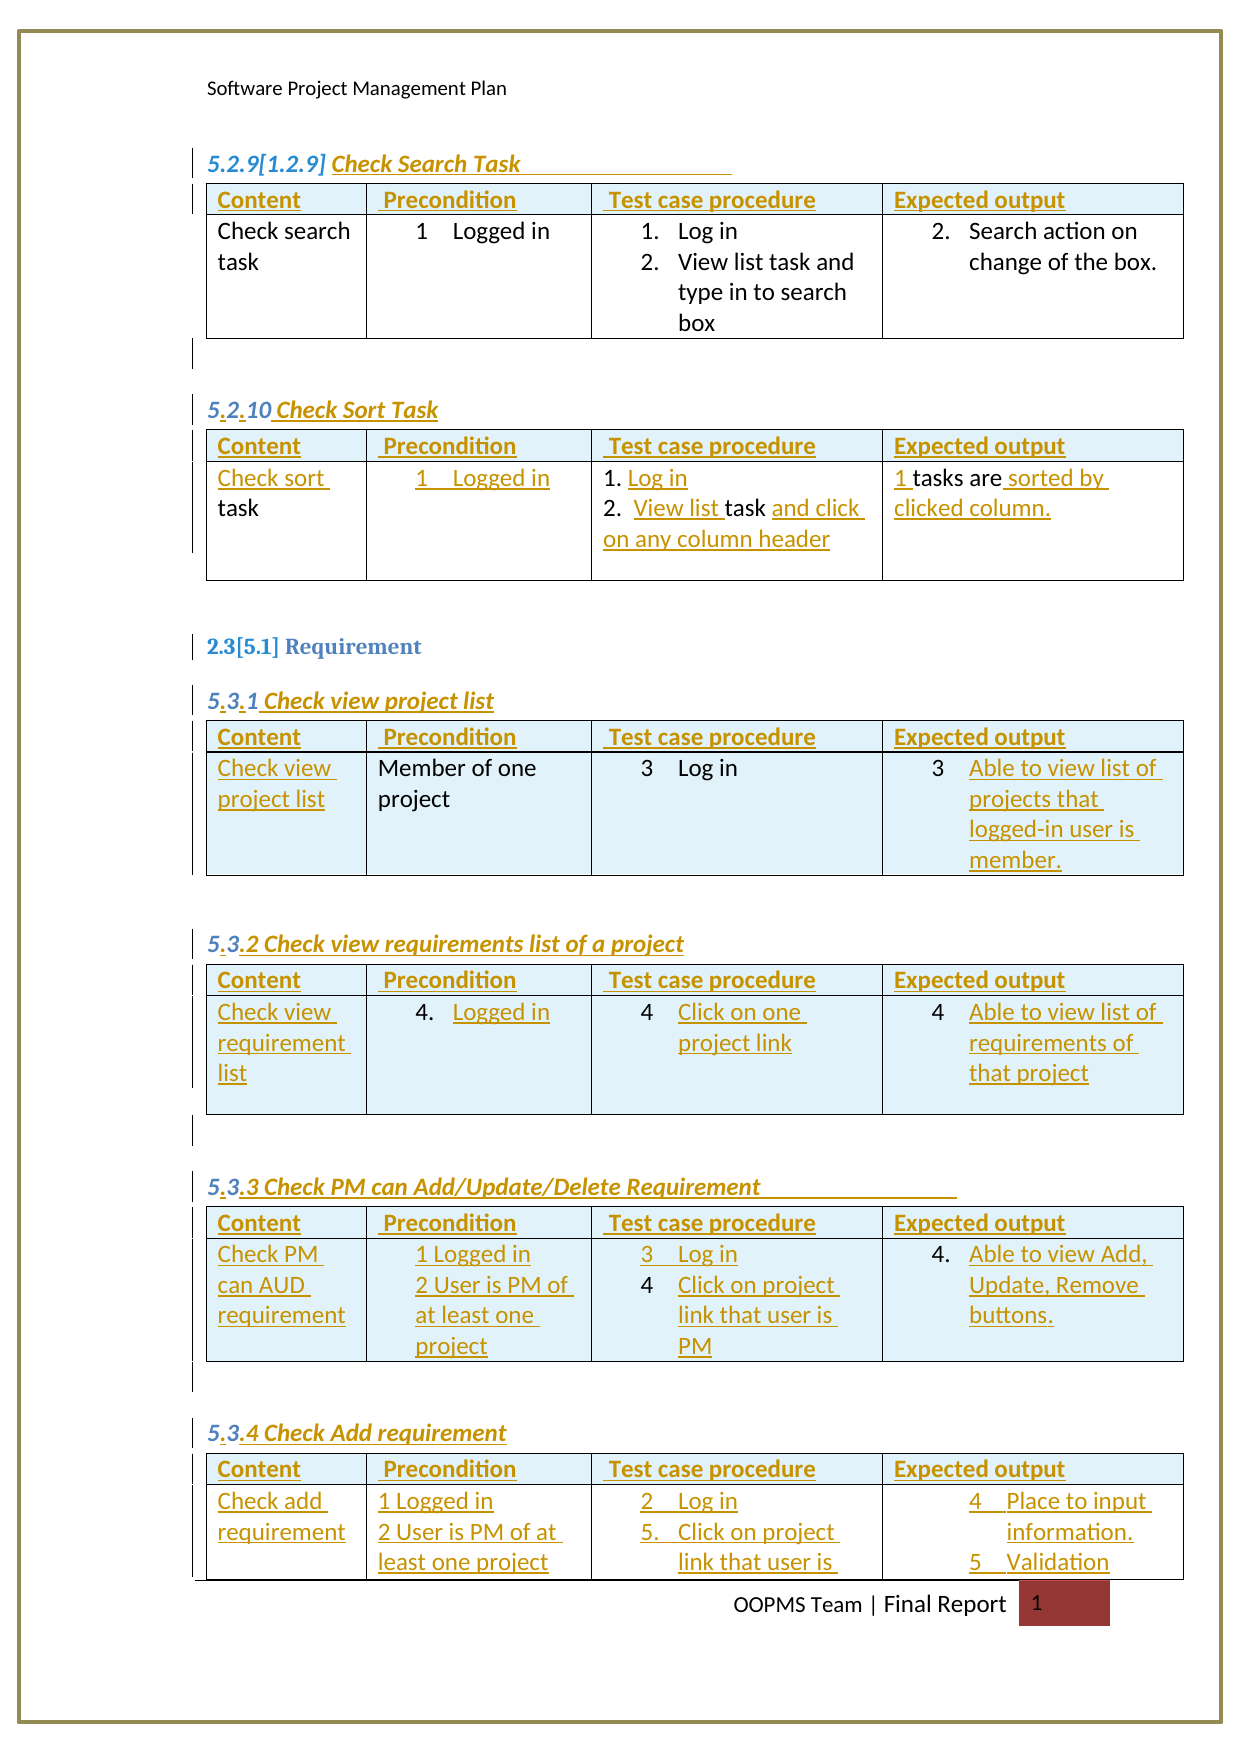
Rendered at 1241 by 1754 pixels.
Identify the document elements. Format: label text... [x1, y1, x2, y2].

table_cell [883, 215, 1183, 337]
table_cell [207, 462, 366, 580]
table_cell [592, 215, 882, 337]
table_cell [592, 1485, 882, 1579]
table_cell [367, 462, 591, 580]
subtitle Requirement [207, 634, 1122, 660]
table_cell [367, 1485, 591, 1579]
subtitle 5210 [207, 394, 1122, 425]
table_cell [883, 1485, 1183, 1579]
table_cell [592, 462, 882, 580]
subtitle 53 [207, 1418, 1122, 1448]
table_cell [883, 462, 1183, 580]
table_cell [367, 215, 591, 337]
subtitle 531 [207, 685, 1122, 715]
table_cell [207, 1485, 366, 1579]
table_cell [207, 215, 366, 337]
subtitle 53 [207, 1171, 1122, 1202]
subtitle 53 [207, 929, 1122, 959]
